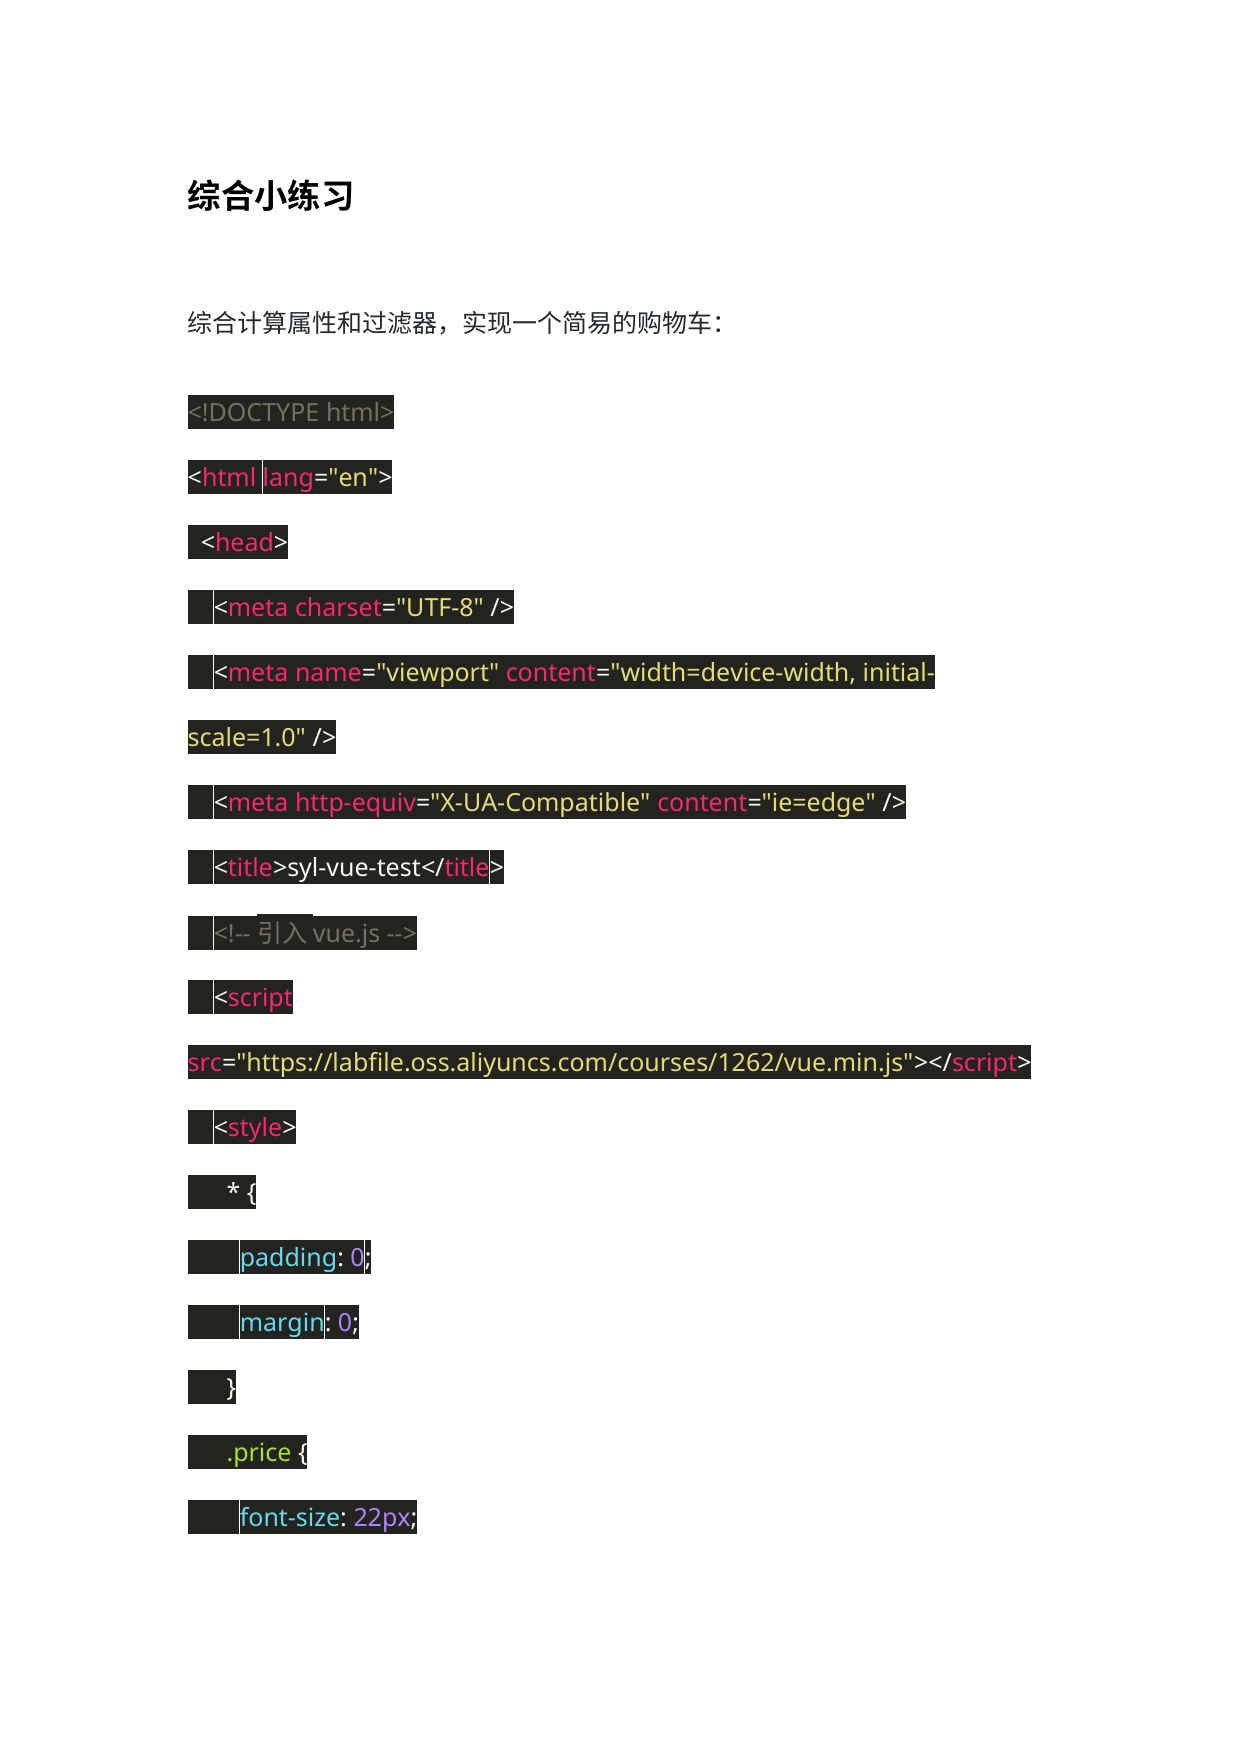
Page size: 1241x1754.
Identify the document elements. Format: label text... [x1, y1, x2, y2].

subtitle 综合小练习 [187, 162, 1053, 227]
text <style> [187, 1094, 1053, 1159]
text 综合计算属性和过滤器，实现一个简易的购物车： [187, 289, 1053, 354]
text .price { [187, 1419, 1053, 1484]
text margin: 0; [187, 1289, 1053, 1354]
text <html lang="en"> [187, 444, 1053, 509]
text <title>syl-vue-test</title> [187, 834, 1053, 899]
text } [187, 1354, 1053, 1419]
text <!-- 引入 vue.js --> [187, 899, 1053, 964]
text <!DOCTYPE html> [187, 379, 1053, 444]
text * { [187, 1159, 1053, 1224]
text <meta name="viewport" content="width=device-width, initial-scale=1.0" /> [187, 639, 1053, 769]
text <meta charset="UTF-8" /> [187, 574, 1053, 639]
text <script src="https://labfile.oss.aliyuncs.com/courses/1262/vue.min.js"></script> [187, 964, 1053, 1094]
text <meta http-equiv="X-UA-Compatible" content="ie=edge" /> [187, 769, 1053, 834]
text font-size: 22px; [187, 1484, 1053, 1549]
text <head> [187, 509, 1053, 574]
text padding: 0; [187, 1224, 1053, 1289]
